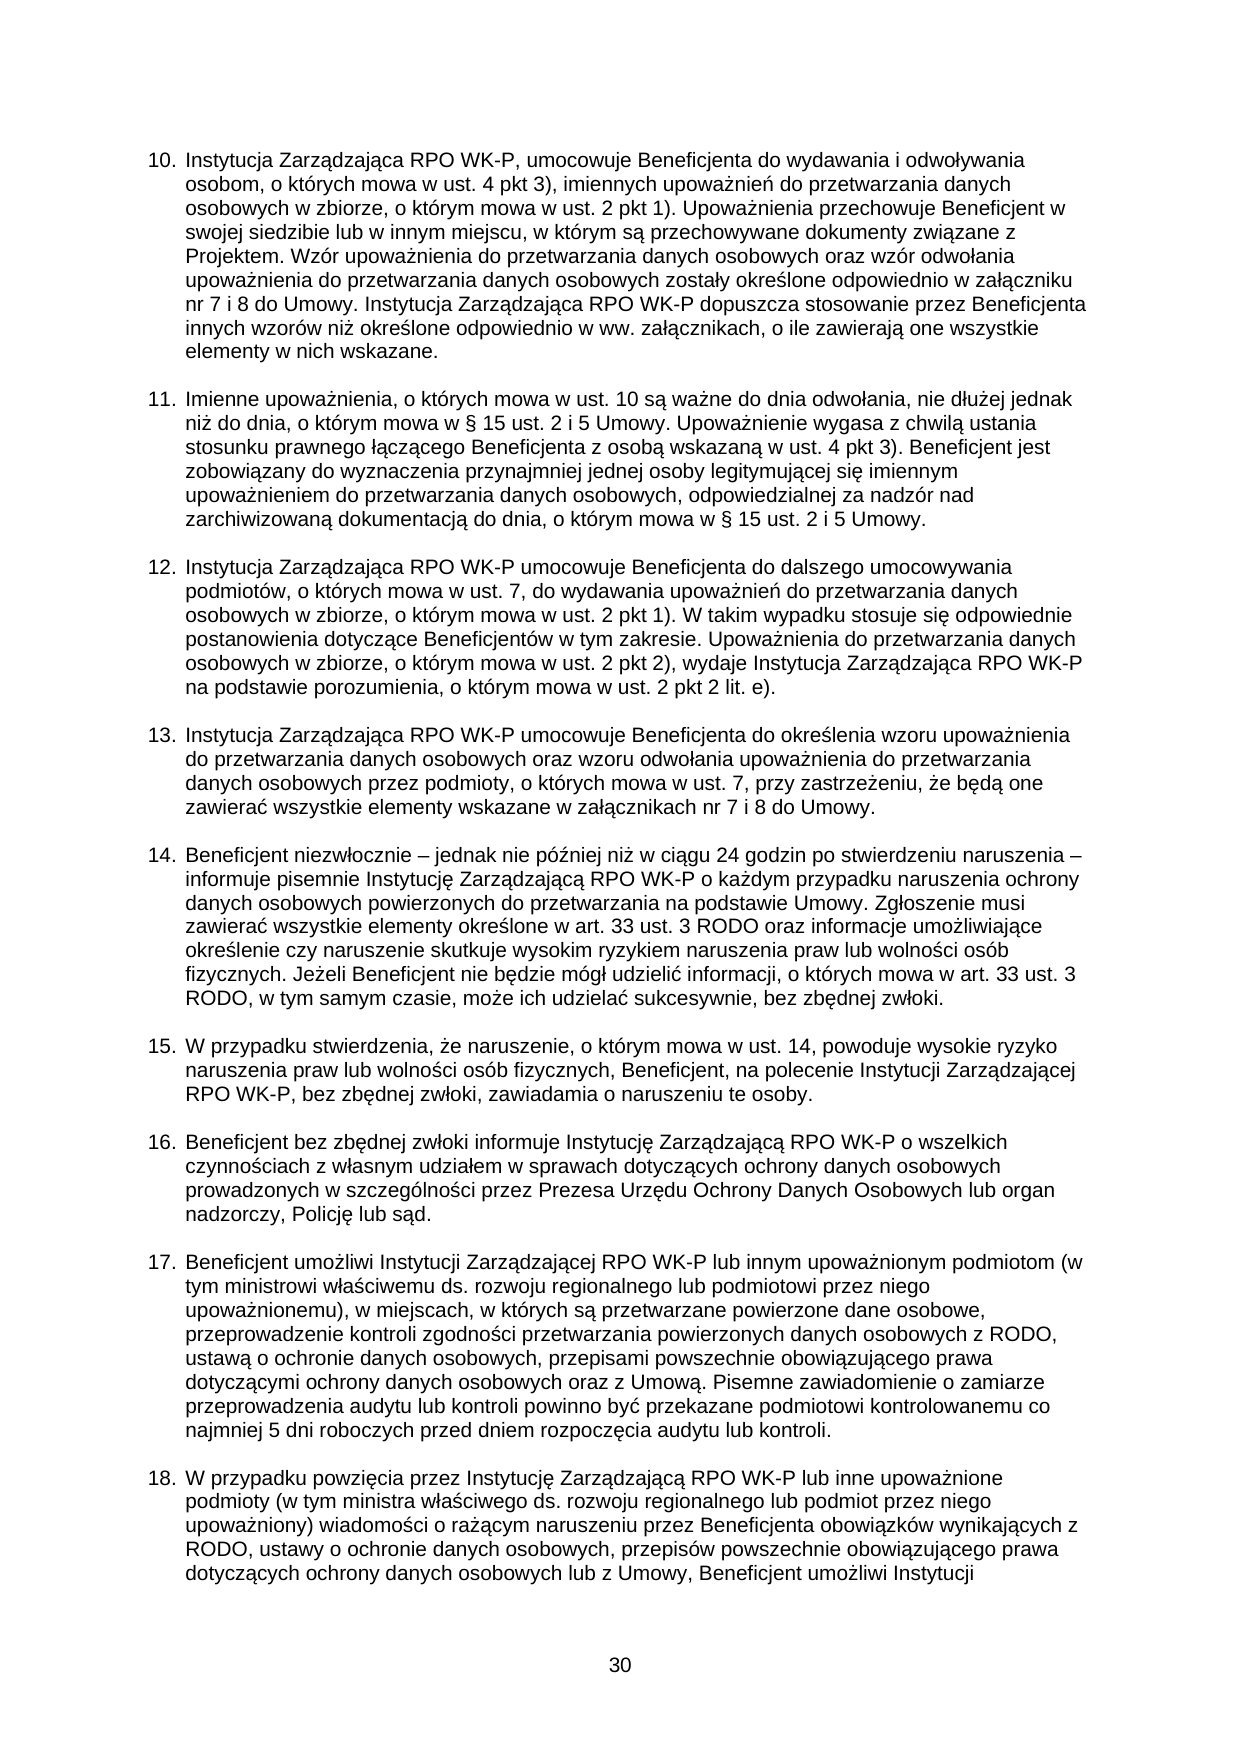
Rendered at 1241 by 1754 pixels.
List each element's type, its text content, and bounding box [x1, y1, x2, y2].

list Beneficjent bez zbędnej zwłoki informuje Instytucję Zarządzającą RPO WK-P o wszelkich czynnościach z własnym udziałem w sprawach dotyczących ochrony danych osobowych prowadzonych w szczególności przez Prezesa Urzędu Ochrony Danych Osobowych lub organ nadzorczy, Policję lub sąd. [148, 1130, 1092, 1226]
list Instytucja Zarządzająca RPO WK-P umocowuje Beneficjenta do określenia wzoru upoważnienia do przetwarzania danych osobowych oraz wzoru odwołania upoważnienia do przetwarzania danych osobowych przez podmioty, o których mowa w ust. 7, przy zastrzeżeniu, że będą one zawierać wszystkie elementy wskazane w załącznikach nr 7 i 8 do Umowy. [148, 723, 1092, 818]
list Beneficjent umożliwi Instytucji Zarządzającej RPO WK-P lub innym upoważnionym podmiotom (w tym ministrowi właściwemu ds. rozwoju regionalnego lub podmiotowi przez niego upoważnionemu), w miejscach, w których są przetwarzane powierzone dane osobowe, przeprowadzenie kontroli zgodności przetwarzania powierzonych danych osobowych z RODO, ustawą o ochronie danych osobowych, przepisami powszechnie obowiązującego prawa dotyczącymi ochrony danych osobowych oraz z Umową. Pisemne zawiadomienie o zamiarze przeprowadzenia audytu lub kontroli powinno być przekazane podmiotowi kontrolowanemu co najmniej 5 dni roboczych przed dniem rozpoczęcia audytu lub kontroli. [148, 1250, 1092, 1441]
list Imienne upoważnienia, o których mowa w ust. 10 są ważne do dnia odwołania, nie dłużej jednak niż do dnia, o którym mowa w § 15 ust. 2 i 5 Umowy. Upoważnienie wygasa z chwilą ustania stosunku prawnego łączącego Beneficjenta z osobą wskazaną w ust. 4 pkt 3). Beneficjent jest zobowiązany do wyznaczenia przynajmniej jednej osoby legitymującej się imiennym upoważnieniem do przetwarzania danych osobowych, odpowiedzialnej za nadzór nad zarchiwizowaną dokumentacją do dnia, o którym mowa w § 15 ust. 2 i 5 Umowy. [148, 387, 1092, 531]
list Beneficjent niezwłocznie – jednak nie później niż w ciągu 24 godzin po stwierdzeniu naruszenia – informuje pisemnie Instytucję Zarządzającą RPO WK-P o każdym przypadku naruszenia ochrony danych osobowych powierzonych do przetwarzania na podstawie Umowy. Zgłoszenie musi zawierać wszystkie elementy określone w art. 33 ust. 3 RODO oraz informacje umożliwiające określenie czy naruszenie skutkuje wysokim ryzykiem naruszenia praw lub wolności osób fizycznych. Jeżeli Beneficjent nie będzie mógł udzielić informacji, o których mowa w art. 33 ust. 3 RODO, w tym samym czasie, może ich udzielać sukcesywnie, bez zbędnej zwłoki. [148, 842, 1092, 1010]
list W przypadku stwierdzenia, że naruszenie, o którym mowa w ust. 14, powoduje wysokie ryzyko naruszenia praw lub wolności osób fizycznych, Beneficjent, na polecenie Instytucji Zarządzającej RPO WK-P, bez zbędnej zwłoki, zawiadamia o naruszeniu te osoby. [148, 1034, 1092, 1106]
list Instytucja Zarządzająca RPO WK-P umocowuje Beneficjenta do dalszego umocowywania podmiotów, o których mowa w ust. 7, do wydawania upoważnień do przetwarzania danych osobowych w zbiorze, o którym mowa w ust. 2 pkt 1). W takim wypadku stosuje się odpowiednie postanowienia dotyczące Beneficjentów w tym zakresie. Upoważnienia do przetwarzania danych osobowych w zbiorze, o którym mowa w ust. 2 pkt 2), wydaje Instytucja Zarządzająca RPO WK-P na podstawie porozumienia, o którym mowa w ust. 2 pkt 2 lit. e). [148, 555, 1092, 699]
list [148, 1465, 1092, 1585]
list Instytucja Zarządzająca RPO WK-P, umocowuje Beneficjenta do wydawania i odwoływania osobom, o których mowa w ust. 4 pkt 3), imiennych upoważnień do przetwarzania danych osobowych w zbiorze, o którym mowa w ust. 2 pkt 1). Upoważnienia przechowuje Beneficjent w swojej siedzibie lub w innym miejscu, w którym są przechowywane dokumenty związane z Projektem. Wzór upoważnienia do przetwarzania danych osobowych oraz wzór odwołania upoważnienia do przetwarzania danych osobowych zostały określone odpowiednio w załączniku nr 7 i 8 do Umowy. Instytucja Zarządzająca RPO WK-P dopuszcza stosowanie przez Beneficjenta innych wzorów niż określone odpowiednio w ww. załącznikach, o ile zawierają one wszystkie elementy w nich wskazane. [148, 148, 1092, 363]
